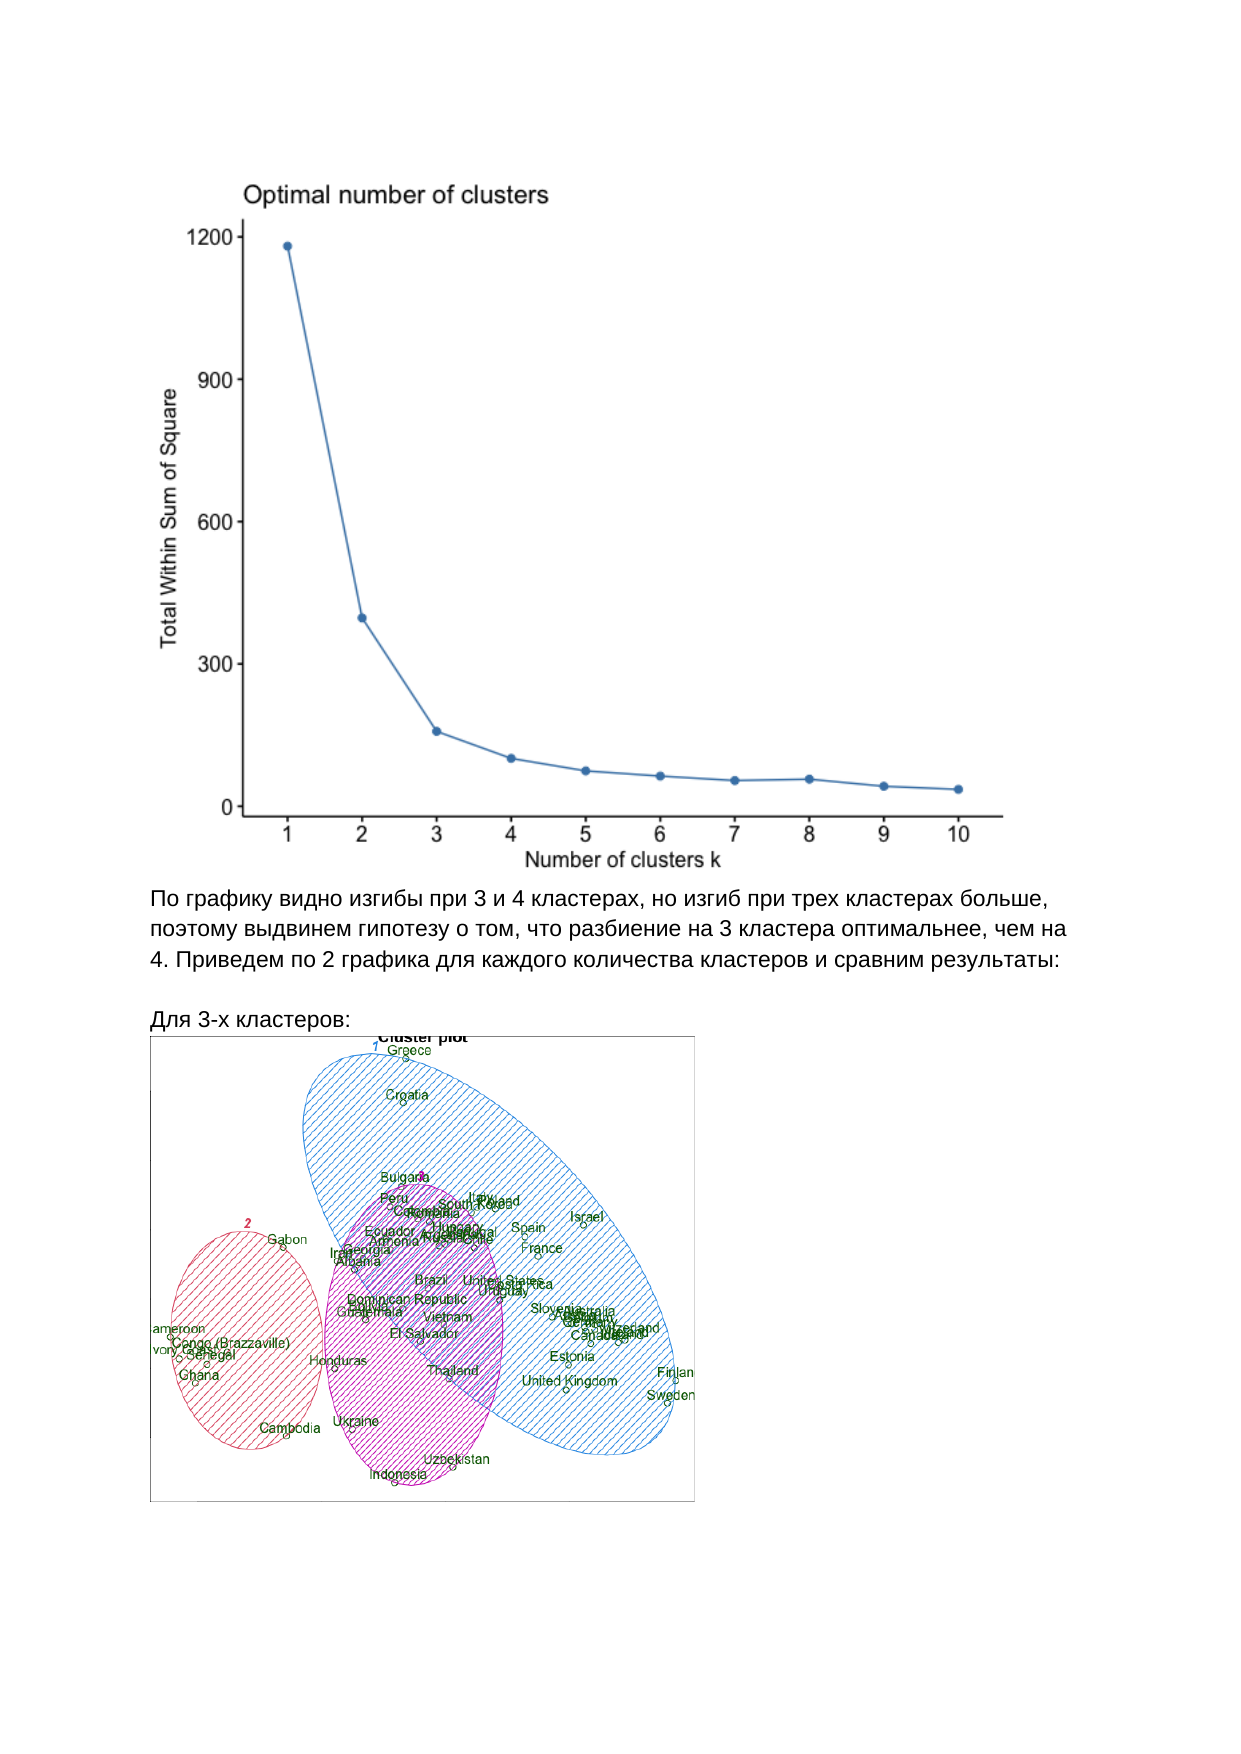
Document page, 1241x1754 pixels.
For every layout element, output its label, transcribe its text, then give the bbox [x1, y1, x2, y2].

text Для 3-х кластеров: [150, 1006, 1090, 1032]
text По графику видно изгибы при 3 и 4 кластерах, но изгиб при трех кластерах больше, поэтому выдвинем гипотезу о том, что разбиение на 3 кластера оптимальнее, чем на 4. Приведем по 2 графика для каждого количества кластеров и сравним результаты: [150, 885, 1090, 972]
picture [150, 1036, 695, 1502]
picture [150, 174, 1014, 882]
